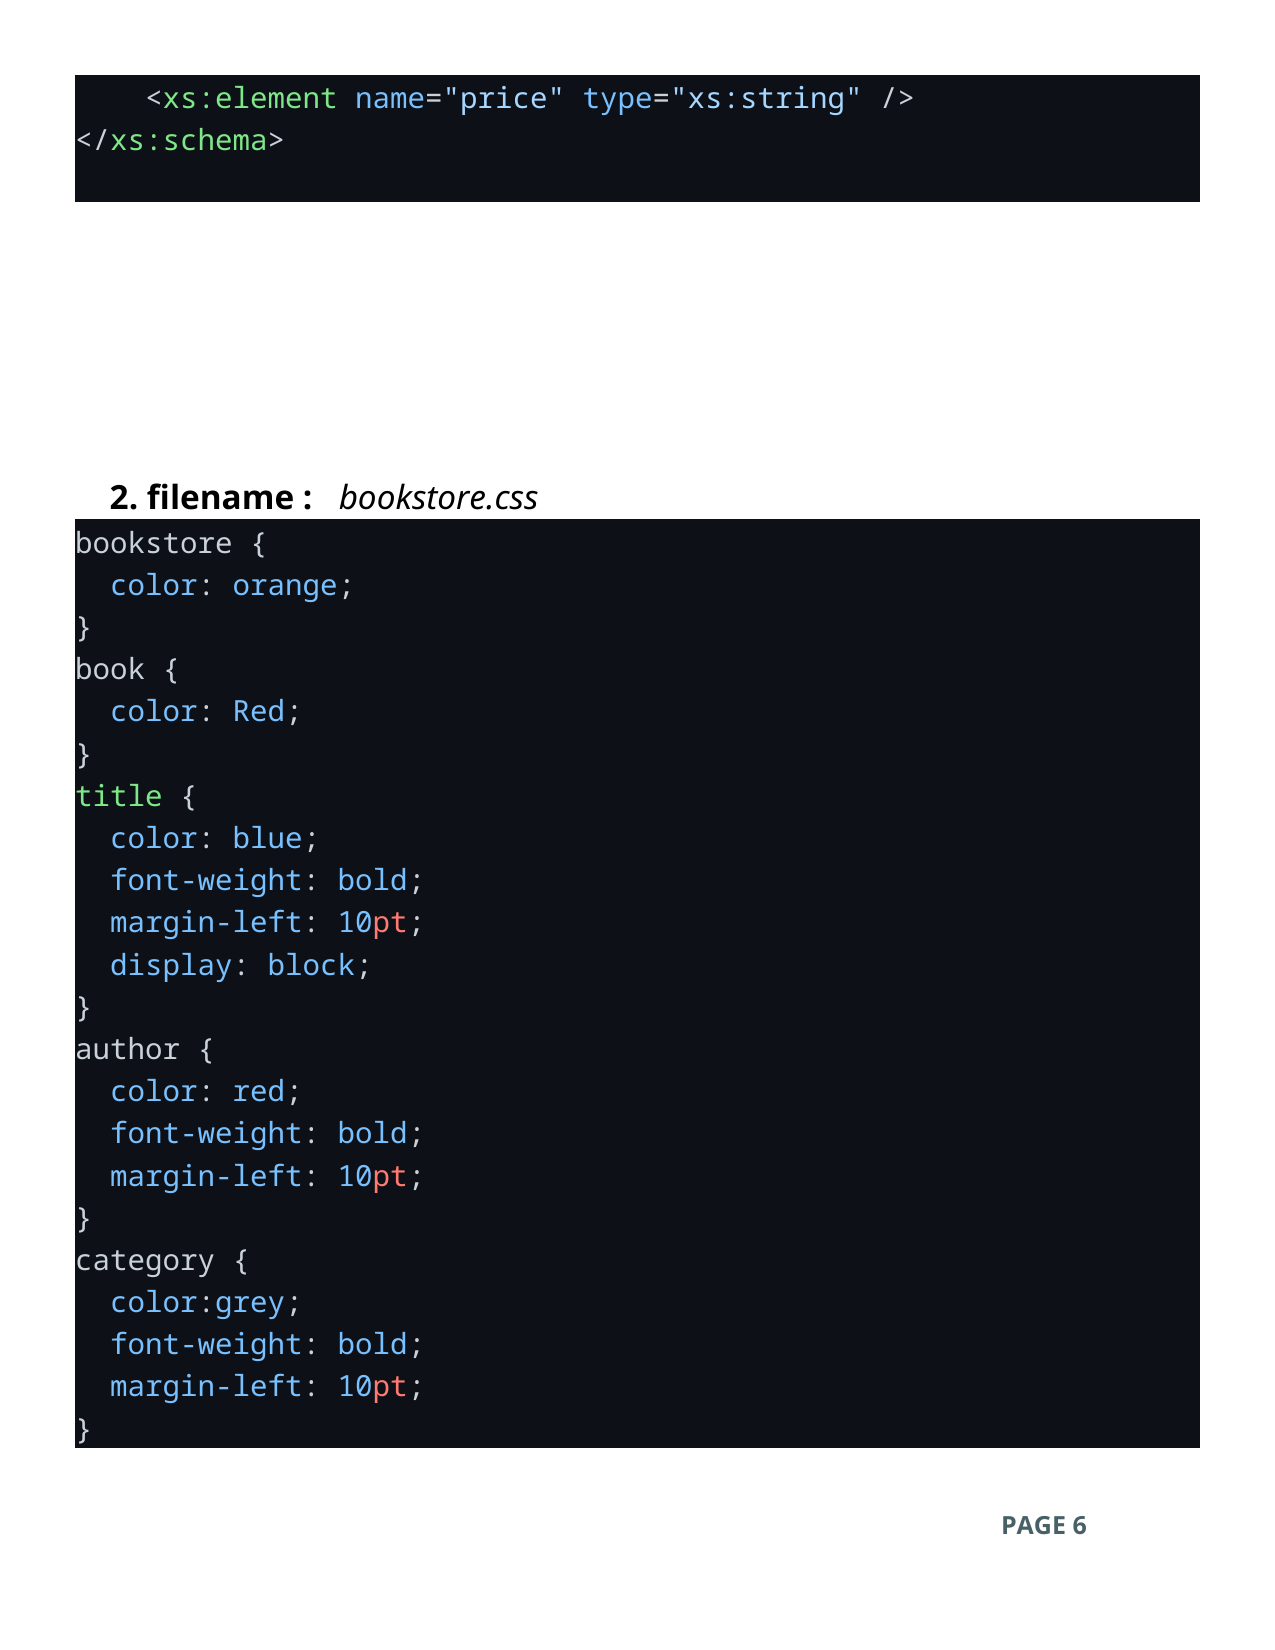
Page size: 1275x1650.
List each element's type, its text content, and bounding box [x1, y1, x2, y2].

text </xs:schema> [75, 117, 1200, 159]
text } [75, 1194, 1200, 1237]
text book { [75, 646, 1200, 688]
text color: blue; [75, 815, 1200, 857]
text category { [75, 1237, 1200, 1279]
text color: orange; [75, 562, 1200, 604]
text margin-left: 10pt; [75, 899, 1200, 941]
text font-weight: bold; [75, 1321, 1200, 1363]
text margin-left: 10pt; [75, 1363, 1200, 1405]
text font-weight: bold; [75, 857, 1200, 899]
text color: red; [75, 1068, 1200, 1110]
text bookstore { [75, 519, 1200, 562]
text author { [75, 1026, 1200, 1068]
text display: block; [75, 941, 1200, 983]
text } [75, 604, 1200, 646]
text font-weight: bold; [75, 1110, 1200, 1152]
text color: Red; [75, 688, 1200, 730]
text color:grey; [75, 1279, 1200, 1321]
text } [75, 730, 1200, 773]
text title { [75, 773, 1200, 815]
text 2. filename : bookstore.css [75, 474, 1200, 519]
text <xs:element name="price" type="xs:string" /> [75, 75, 1200, 117]
text } [75, 983, 1200, 1026]
text } [75, 1405, 1200, 1448]
text margin-left: 10pt; [75, 1152, 1200, 1194]
